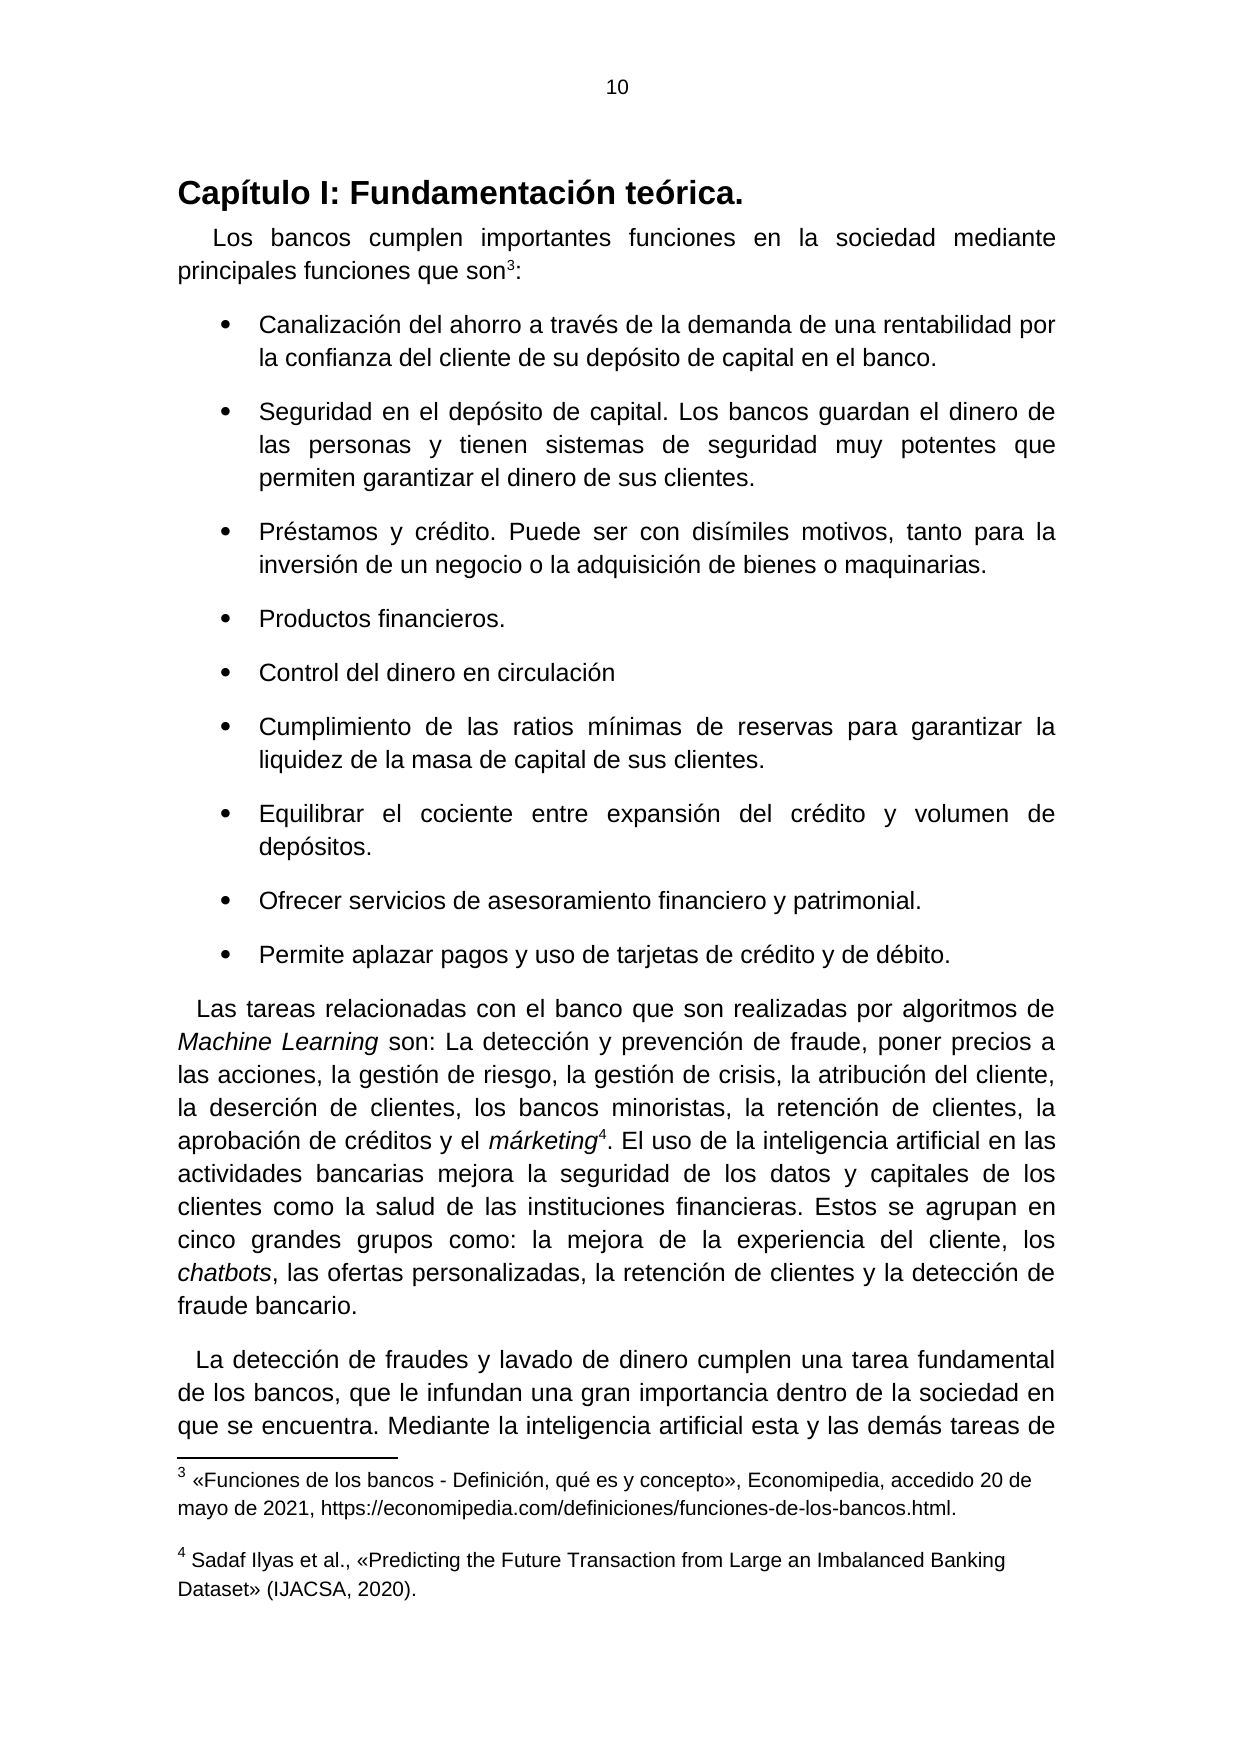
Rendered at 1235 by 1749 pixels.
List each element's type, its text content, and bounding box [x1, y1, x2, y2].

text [177, 1345, 1057, 1440]
text Los bancos cumplen importantes funciones en la sociedad mediante principales funciones que son: [177, 223, 1057, 285]
list Seguridad en el depósito de capital. Los bancos guardan el dinero de las personas y tienen sistemas de seguridad muy potentes que permiten garantizar el dinero de sus clientes. [221, 397, 1057, 492]
list Préstamos y crédito. Puede ser con disímiles motivos, tanto para la inversión de un negocio o la adquisición de bienes o maquinarias. [221, 517, 1057, 579]
list Productos financieros. [221, 604, 1057, 633]
list Permite aplazar pagos y uso de tarjetas de crédito y de débito. [221, 940, 1057, 969]
list Control del dinero en circulación [221, 658, 1057, 687]
subtitle Capítulo I: Fundamentación teórica. [177, 173, 1057, 211]
list Equilibrar el cociente entre expansión del crédito y volumen de depósitos. [221, 799, 1057, 861]
list Ofrecer servicios de asesoramiento financiero y patrimonial. [221, 886, 1057, 915]
list Cumplimiento de las ratios mínimas de reservas para garantizar la liquidez de la masa de capital de sus clientes. [221, 712, 1057, 774]
list Canalización del ahorro a través de la demanda de una rentabilidad por la confianza del cliente de su depósito de capital en el banco. [221, 310, 1057, 372]
text Las tareas relacionadas con el banco que son realizadas por algoritmos de Machine Learning son: La detección y prevención de fraude, poner precios a las acciones, la gestión de riesgo, la gestión de crisis, la atribución del cliente, la deserción de clientes, los bancos minoristas, la retención de clientes, la aprobación de créditos y el márketing. El uso de la inteligencia artificial en las actividades bancarias mejora la seguridad de los datos y capitales de los clientes como la salud de las instituciones financieras. Estos se agrupan en cinco grandes grupos como: la mejora de la experiencia del cliente, los chatbots, las ofertas personalizadas, la retención de clientes y la detección de fraude bancario. [177, 994, 1057, 1320]
